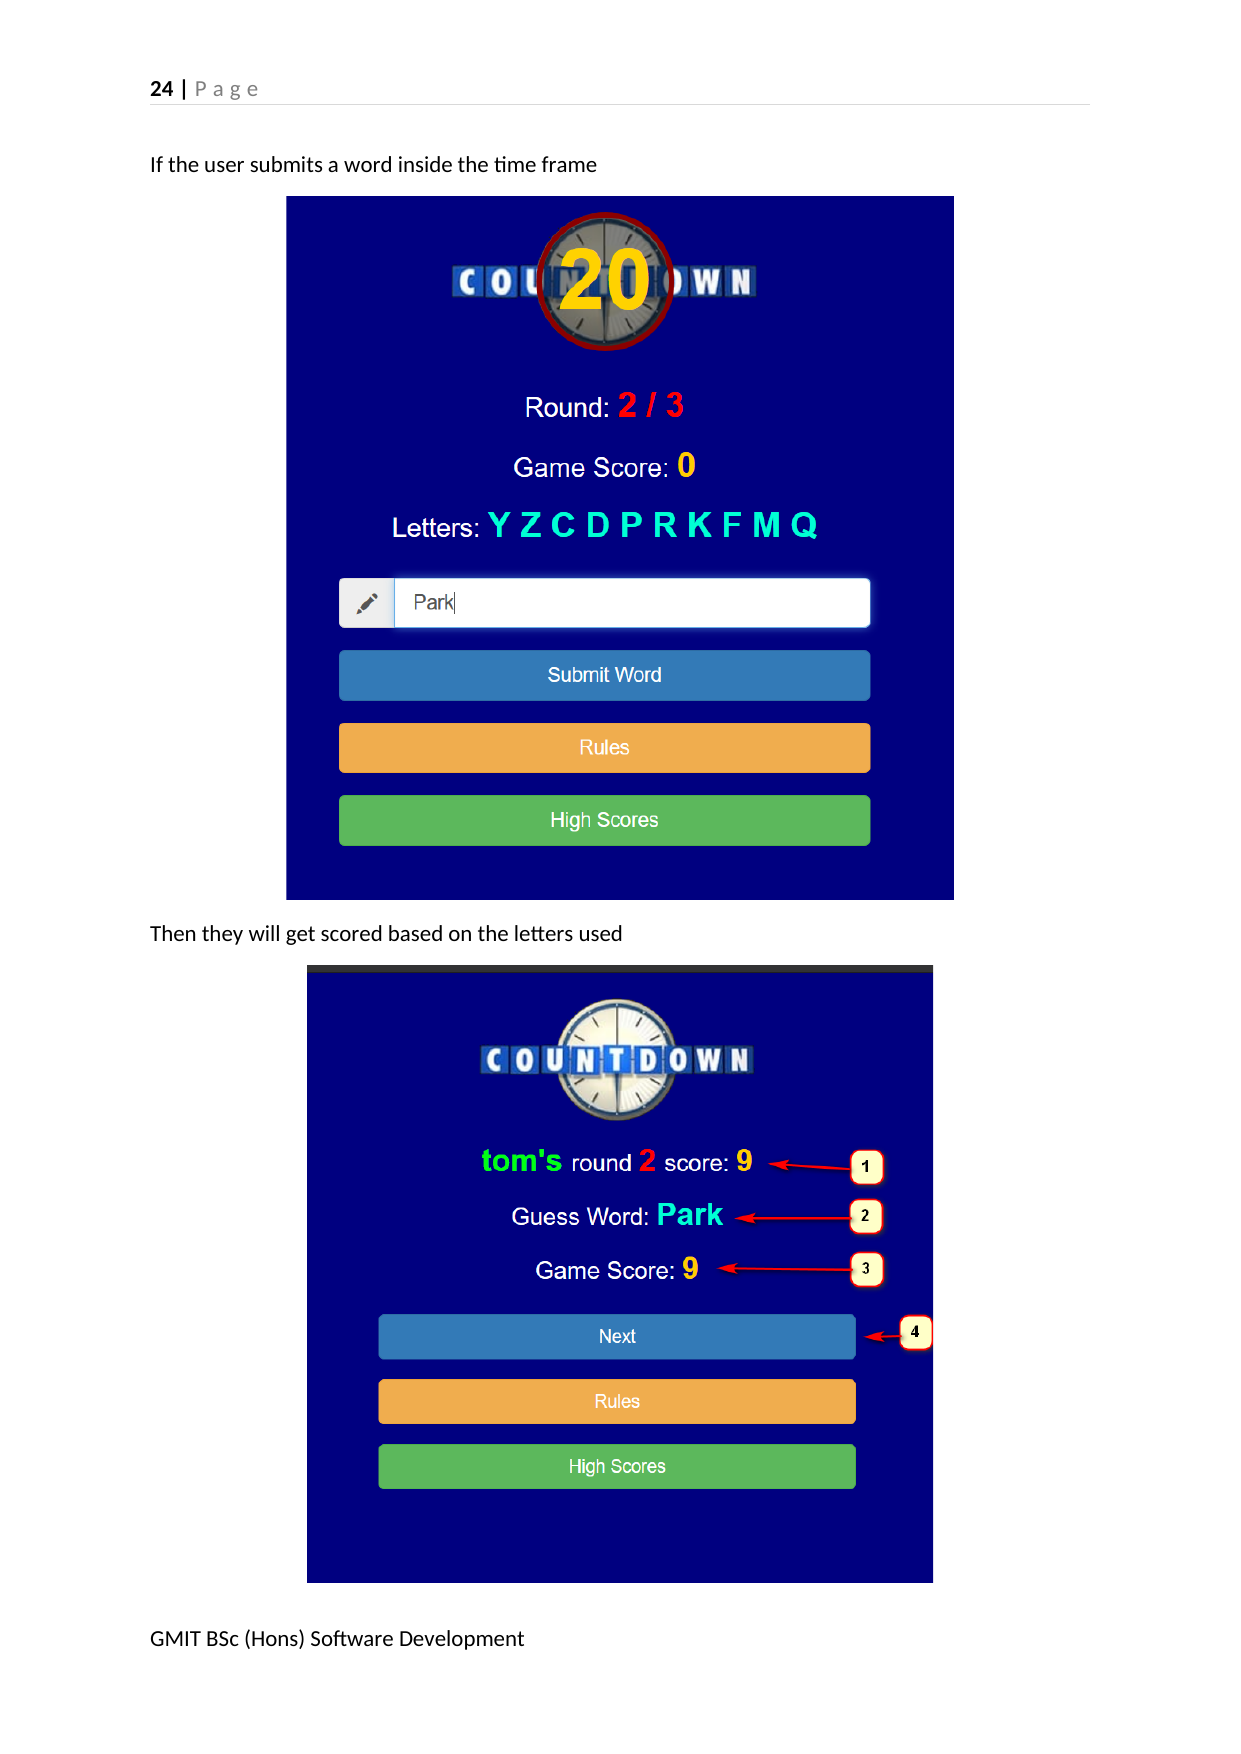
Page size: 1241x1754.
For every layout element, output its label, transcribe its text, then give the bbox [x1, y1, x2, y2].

picture [286, 196, 954, 900]
picture [307, 965, 934, 1583]
text If the user submits a word inside the time frame [150, 150, 1090, 178]
text Then they will get scored based on the letters used [150, 919, 1090, 947]
